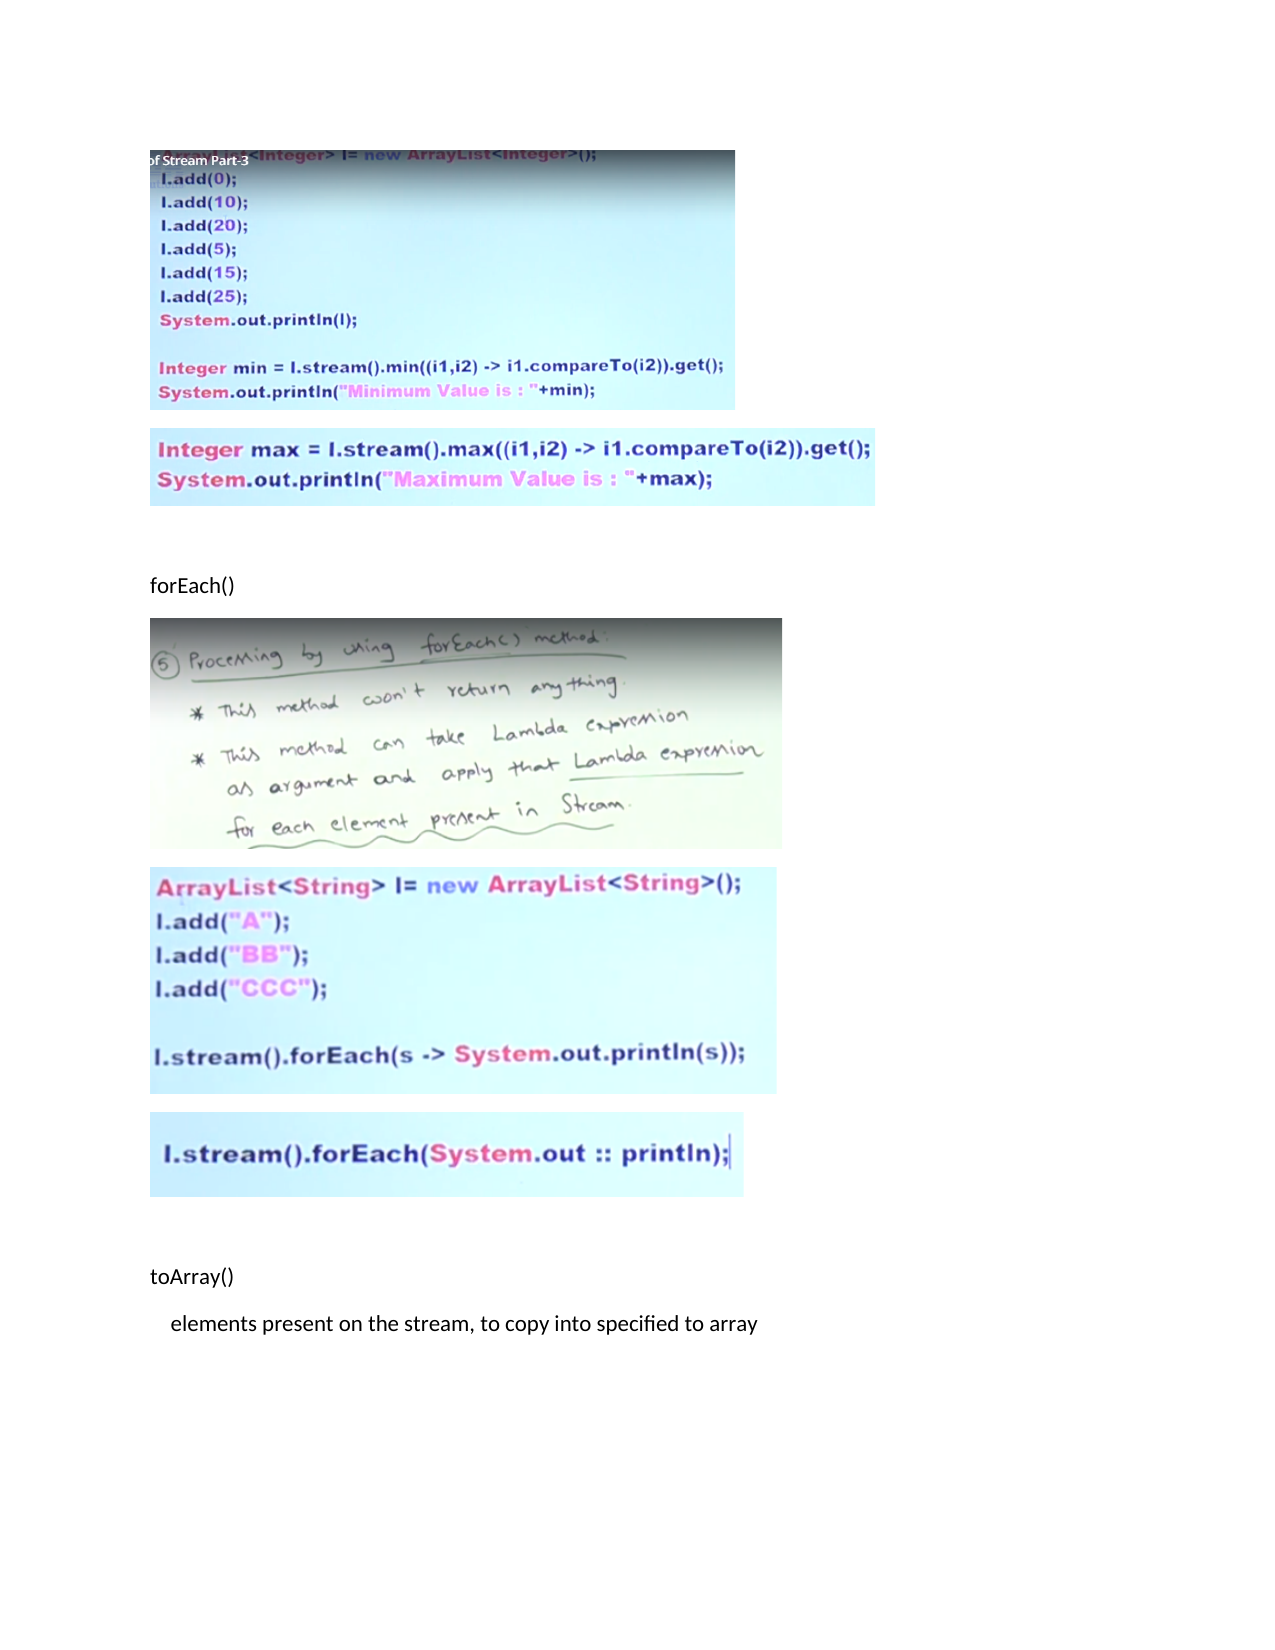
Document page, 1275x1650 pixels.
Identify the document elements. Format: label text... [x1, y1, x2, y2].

text toArray() [150, 1262, 1125, 1290]
picture [150, 428, 876, 506]
text elements present on the stream, to copy into specified to array [150, 1309, 1125, 1337]
picture [150, 867, 777, 1094]
picture [150, 618, 783, 849]
picture [150, 1112, 744, 1197]
picture [150, 150, 736, 410]
text forEach() [150, 571, 1125, 599]
